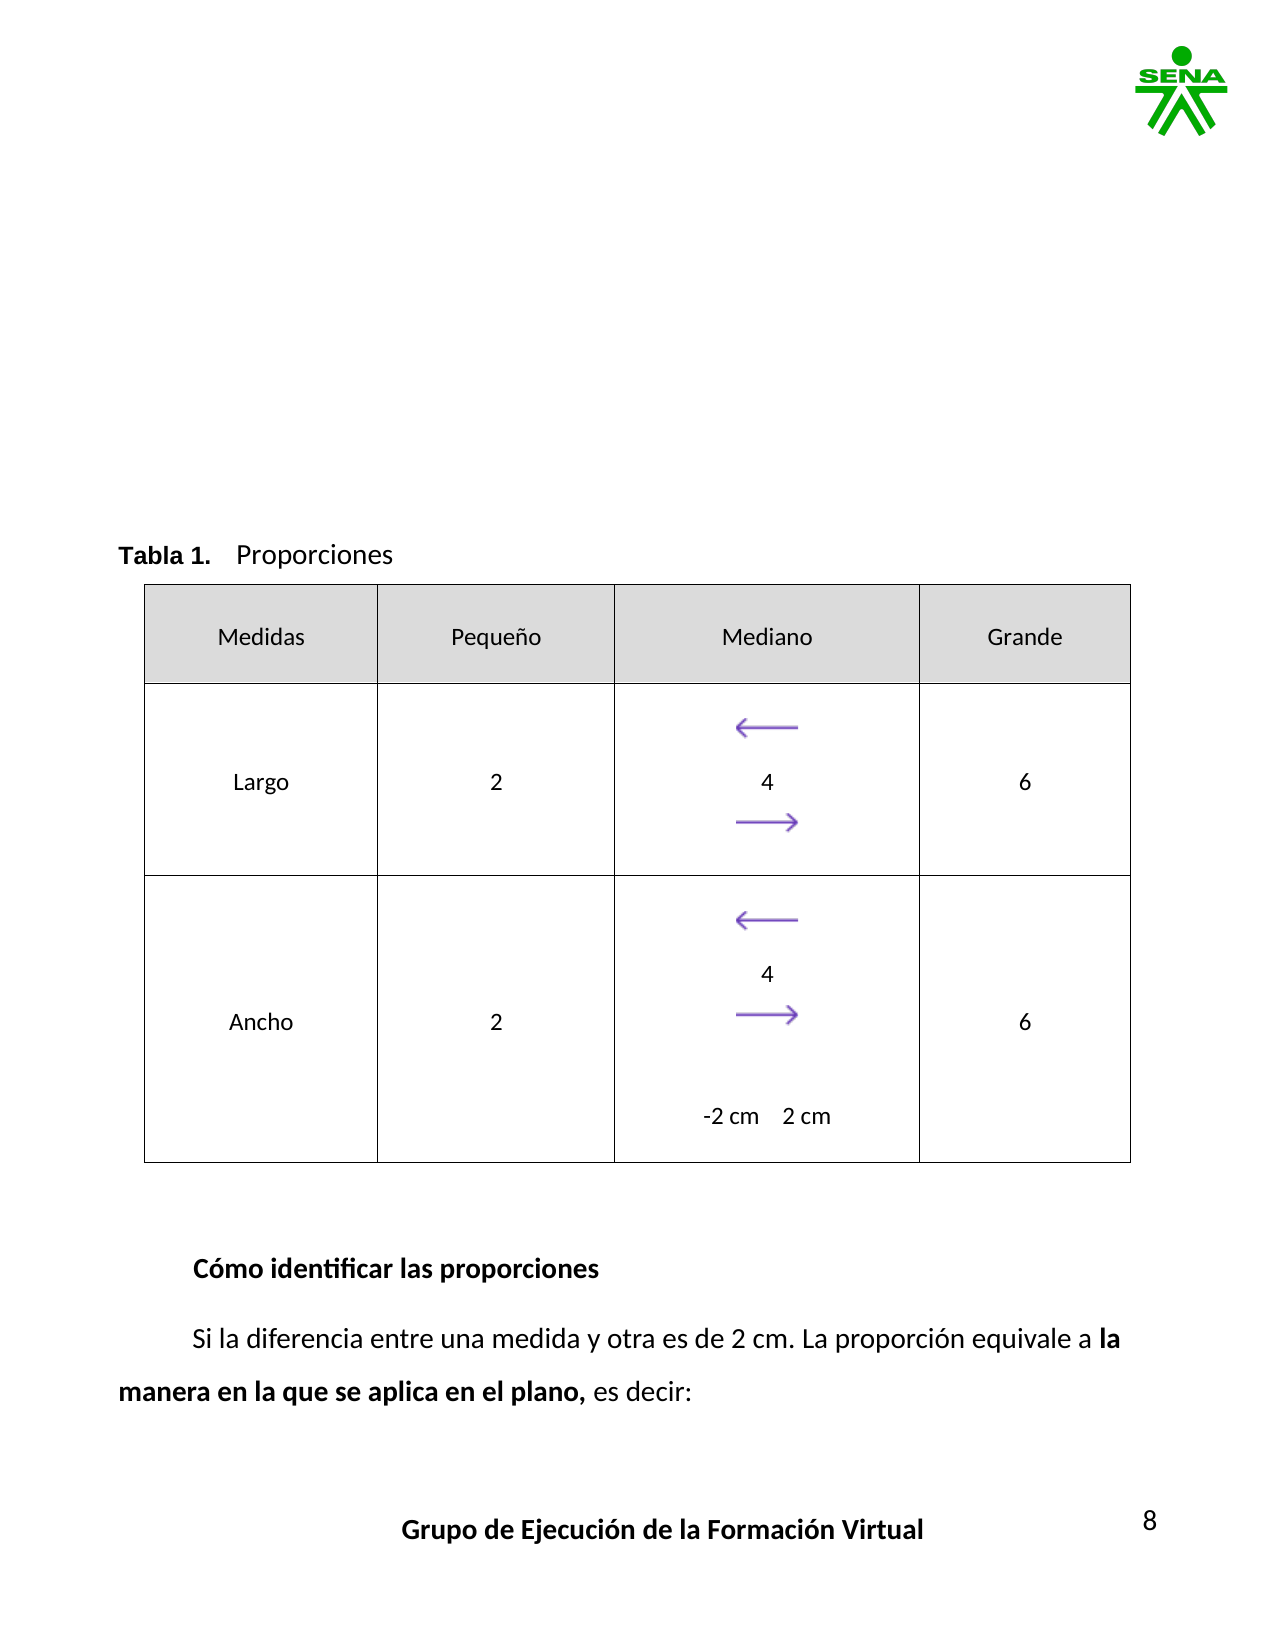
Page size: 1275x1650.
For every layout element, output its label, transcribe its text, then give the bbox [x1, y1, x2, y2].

text Si la diferencia entre una medida y otra es de 2 cm. La proporción equivale a la manera en la que se aplica en el plano, es decir: [118, 1320, 1157, 1409]
table_header Medidas [145, 585, 377, 682]
table_cell 4 [615, 684, 919, 875]
text Proporciones [118, 536, 1157, 572]
table_header Pequeño [378, 585, 614, 682]
table_cell 2 [378, 684, 614, 875]
picture [1135, 46, 1228, 136]
table_cell Ancho [145, 876, 377, 1162]
table_cell 2 [378, 876, 614, 1162]
picture [736, 813, 799, 833]
table_cell 4 -2 cm 2 cm [615, 876, 919, 1162]
table_header Mediano [615, 585, 919, 682]
table_cell 6 [920, 684, 1130, 875]
table_cell Largo [145, 684, 377, 875]
table_cell 6 [920, 876, 1130, 1162]
picture [736, 911, 799, 931]
picture [736, 1005, 799, 1026]
table_header Grande [920, 585, 1130, 682]
picture [736, 718, 799, 739]
text Cómo identificar las proporciones [193, 1250, 1157, 1285]
